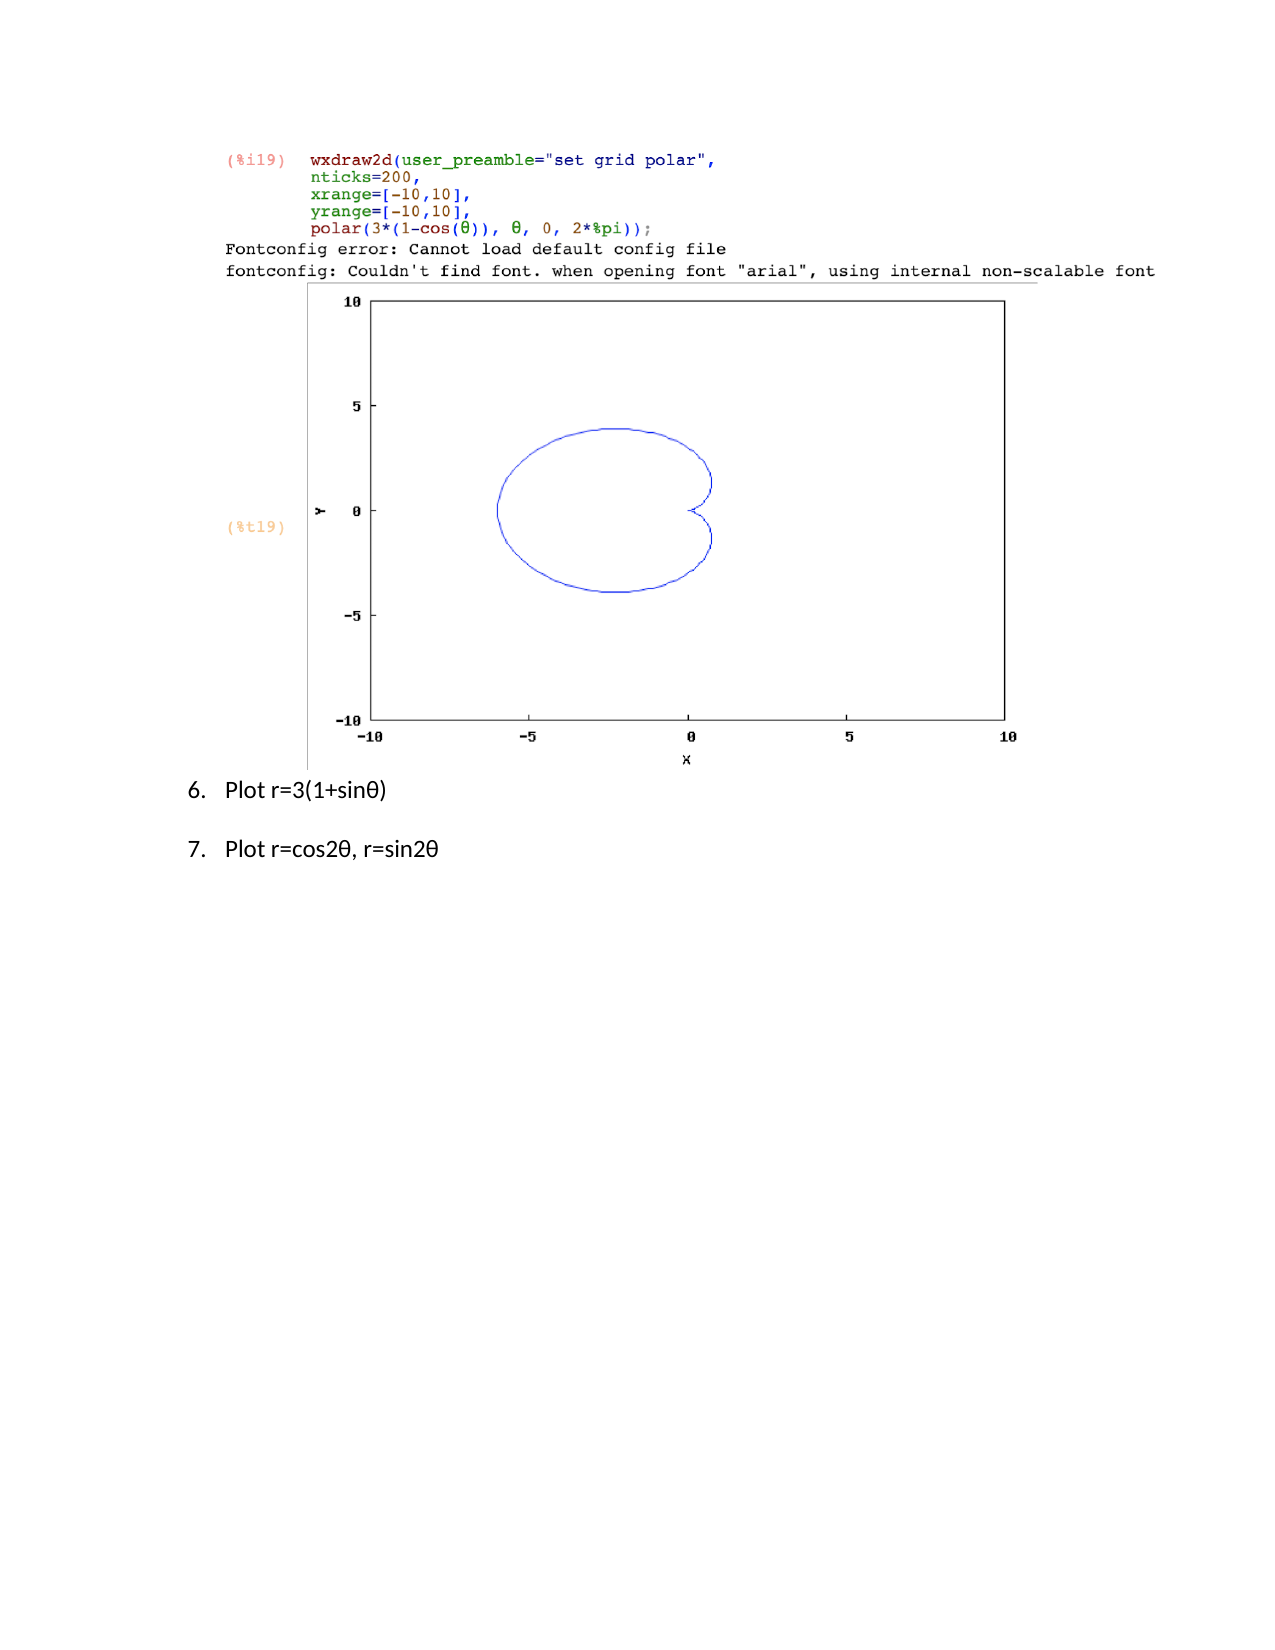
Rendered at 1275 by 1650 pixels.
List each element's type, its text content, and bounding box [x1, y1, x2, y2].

picture [225, 150, 1200, 774]
list Plot r=3(1+sinθ) [187, 774, 1125, 804]
list Plot r=cos2θ, r=sin2θ [187, 833, 1125, 864]
